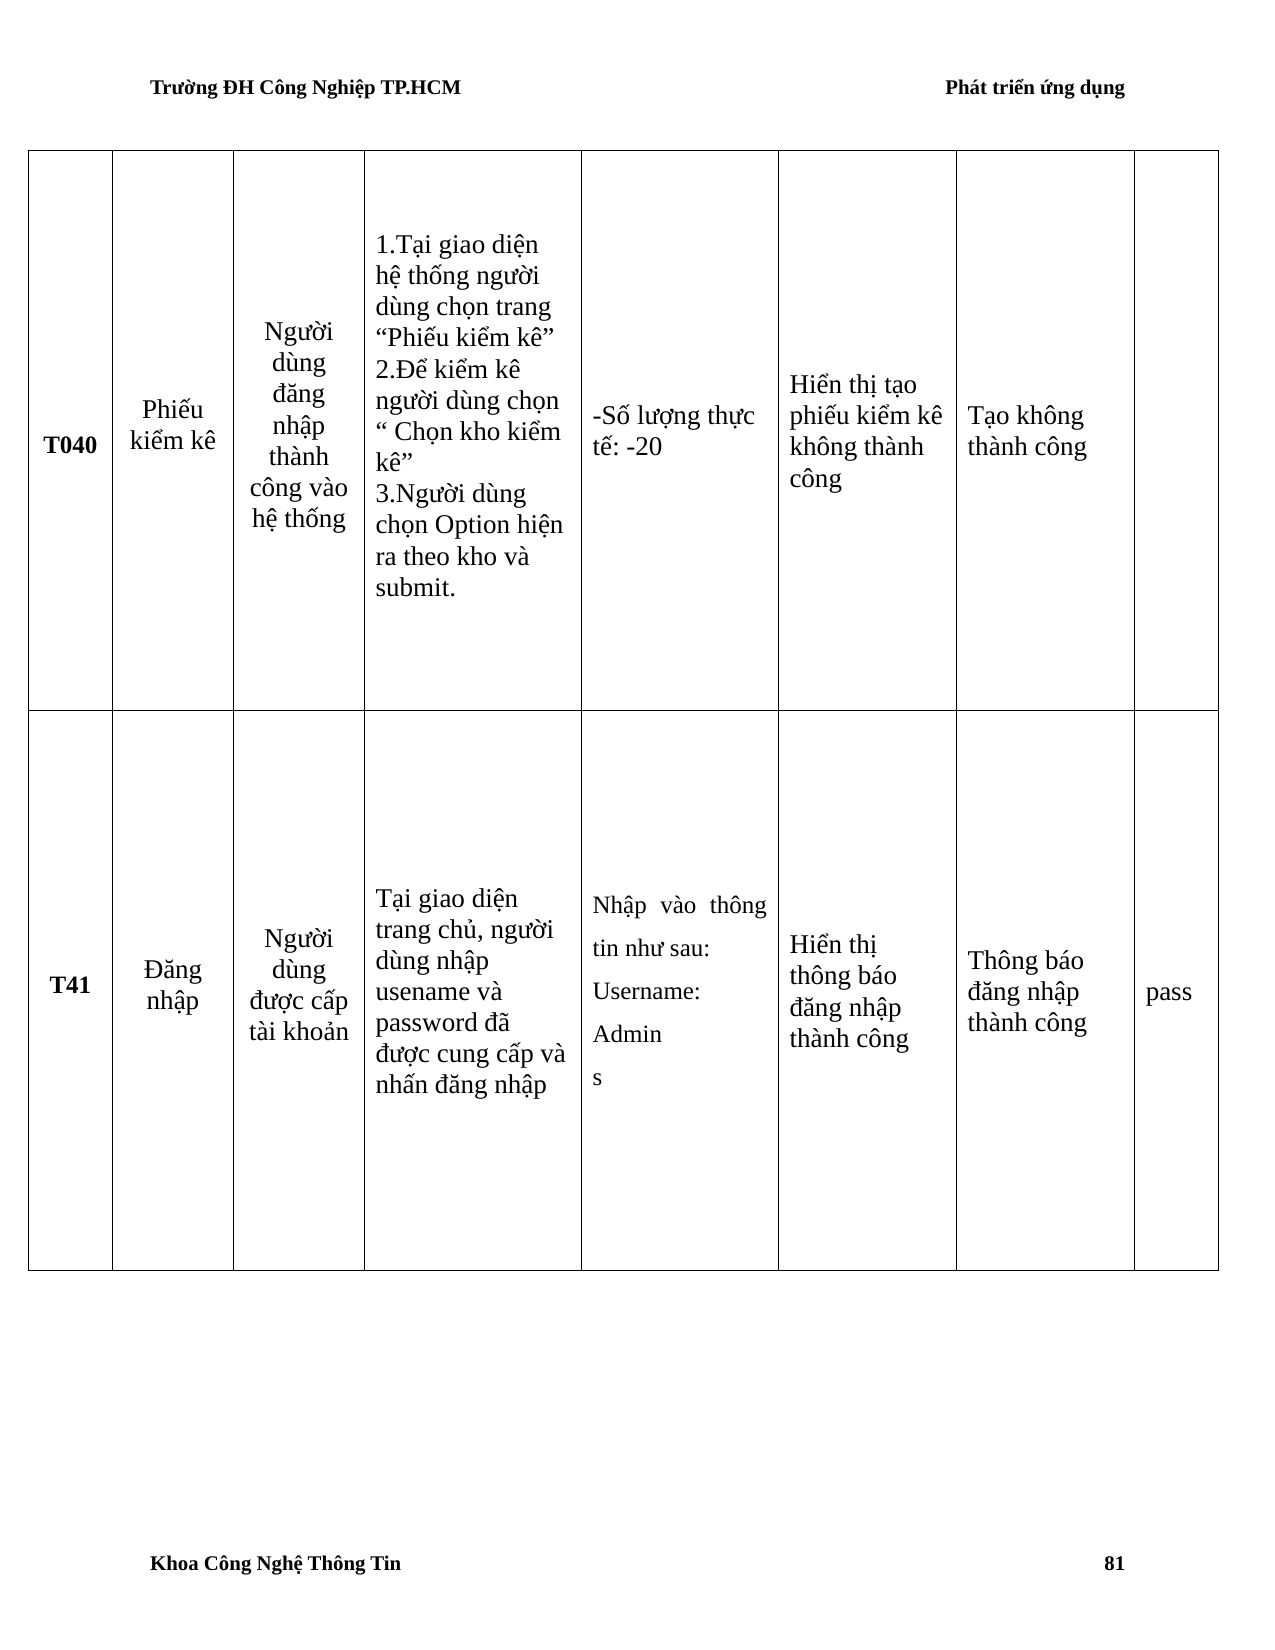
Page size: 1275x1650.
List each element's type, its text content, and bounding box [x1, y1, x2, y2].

table_cell pass [1135, 711, 1218, 1270]
table_cell Đăng nhập [113, 711, 233, 1270]
table_cell Phiếu kiểm kê [113, 151, 233, 710]
table_cell T41 [29, 711, 112, 1270]
table_cell [1135, 151, 1218, 710]
table_cell -Số lượng thực tế: -20 [582, 151, 778, 710]
table_cell Nhập vào thông tin như sau: Username: Admin s [582, 711, 778, 1270]
table_cell T040 [29, 151, 112, 710]
table_cell Hiển thị tạo phiếu kiểm kê không thành công [779, 151, 956, 710]
table_cell Tạo không thành công [957, 151, 1134, 710]
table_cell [365, 711, 581, 1270]
table_cell Thông báo đăng nhập thành công [957, 711, 1134, 1270]
table_cell Hiển thị thông báo đăng nhập thành công [779, 711, 956, 1270]
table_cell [234, 151, 364, 710]
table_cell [365, 151, 581, 710]
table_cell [234, 711, 364, 1270]
